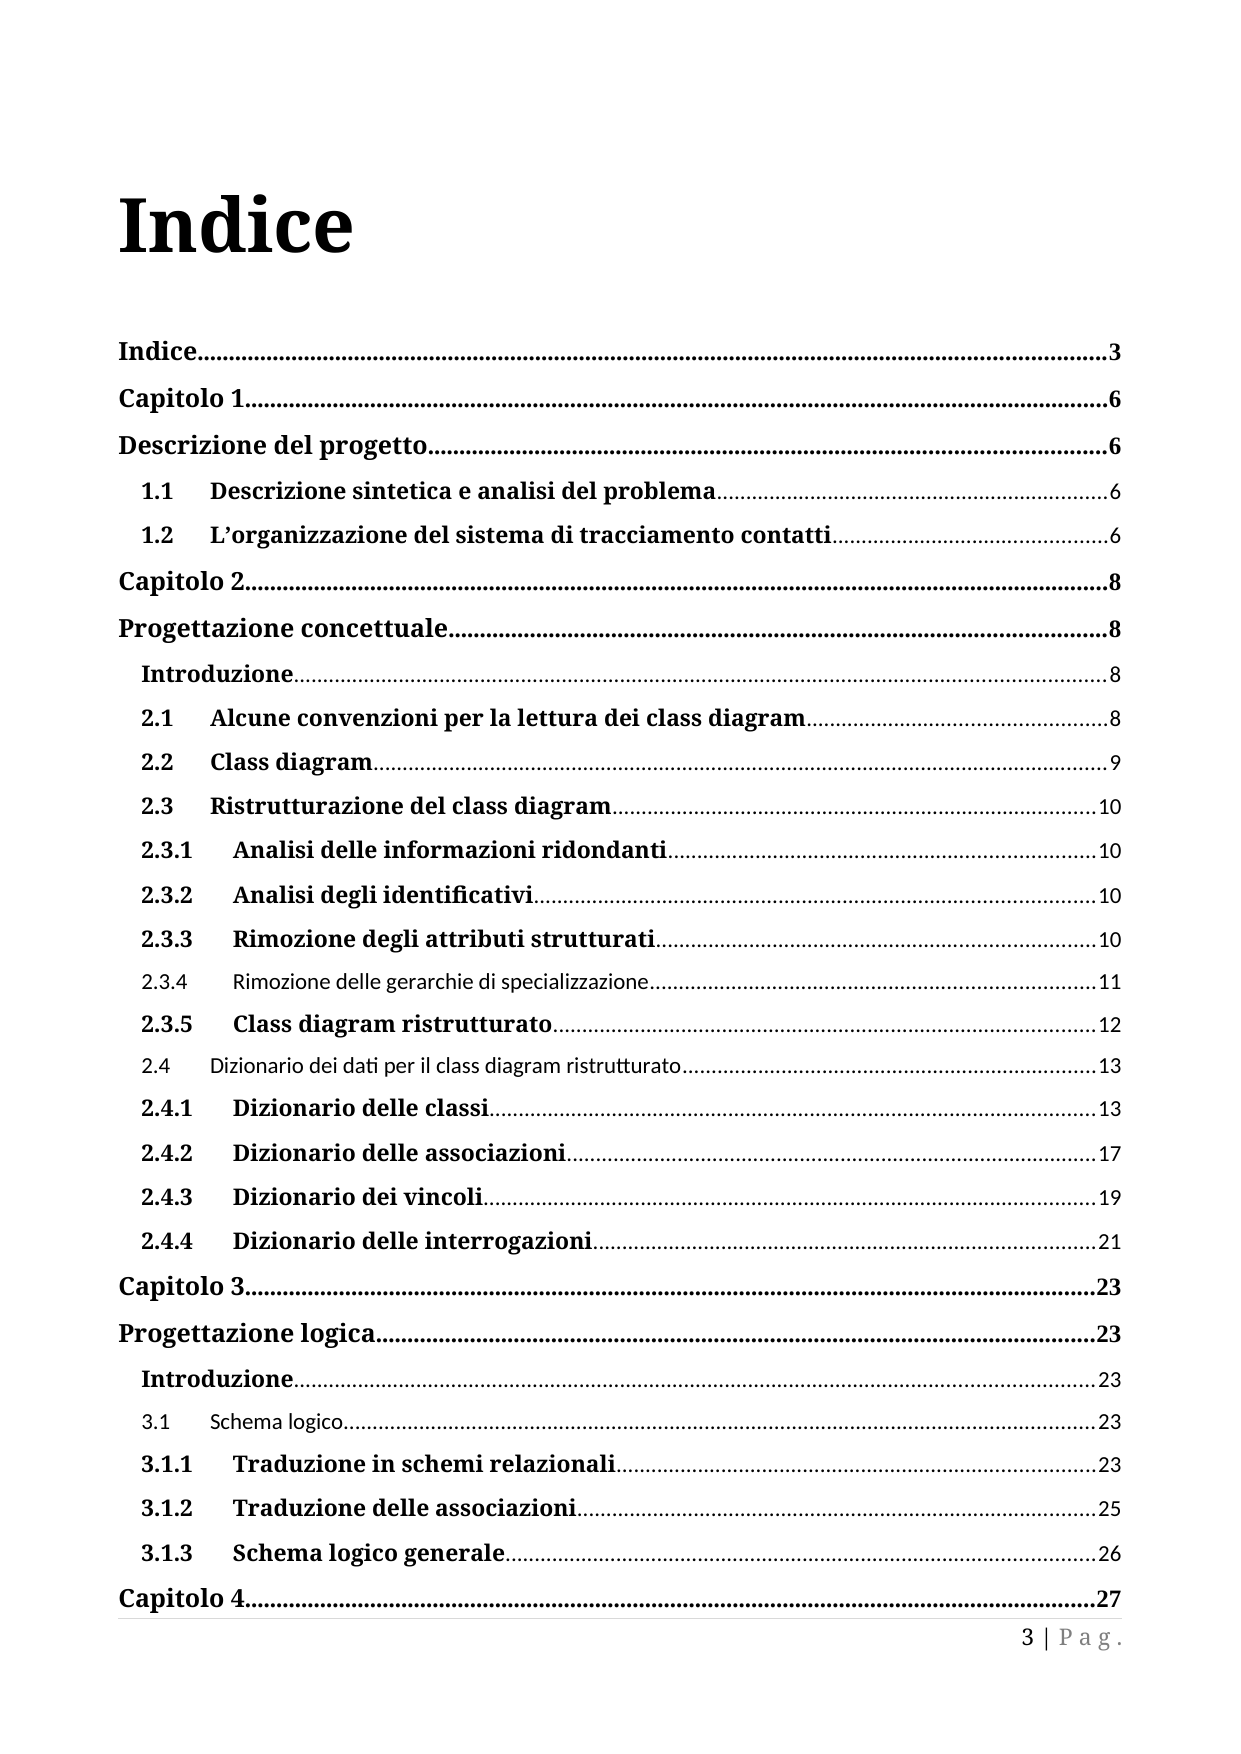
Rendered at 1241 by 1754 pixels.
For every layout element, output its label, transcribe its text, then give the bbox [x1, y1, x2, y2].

subtitle Indice [118, 173, 1122, 275]
